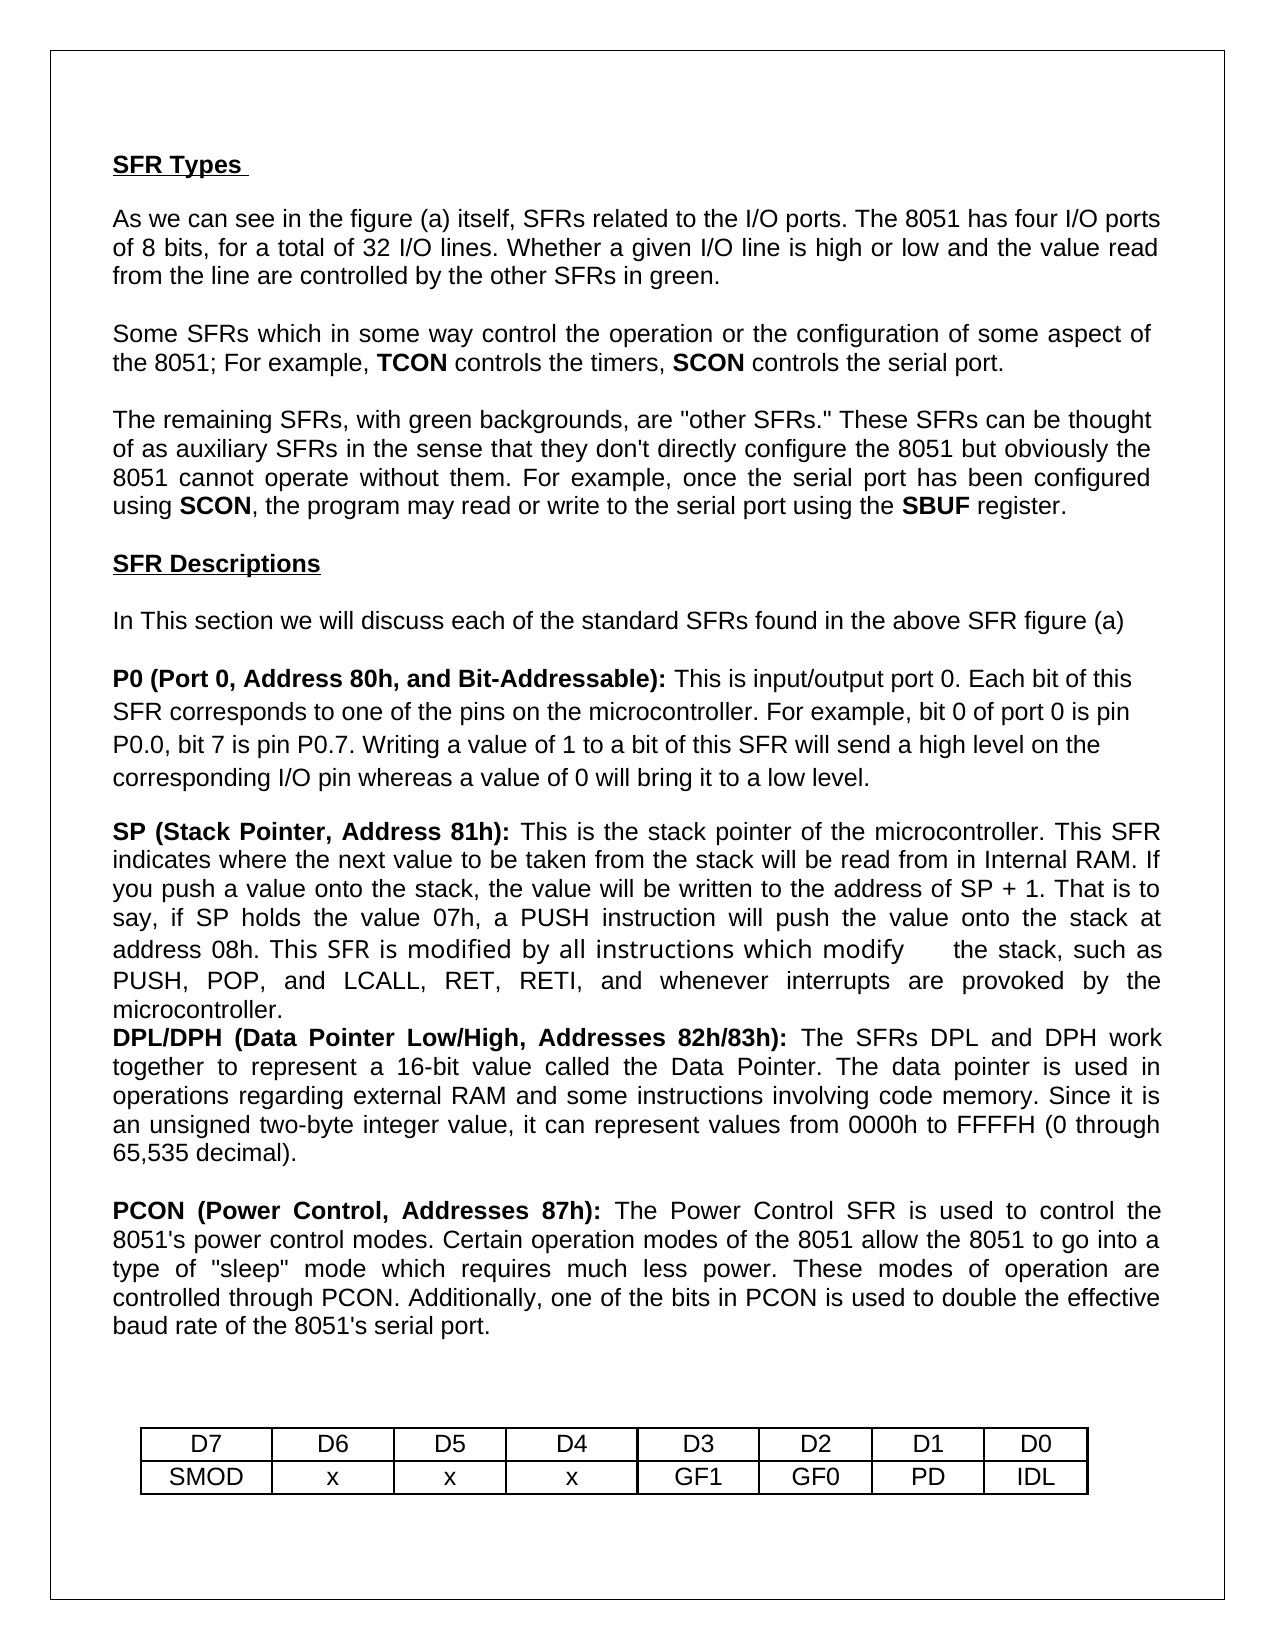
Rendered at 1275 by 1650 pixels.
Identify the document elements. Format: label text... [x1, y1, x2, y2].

table_header D1 [873, 1429, 983, 1460]
text P0 (Port 0, Address 80h, and Bit-Addressable): This is input/output port 0. Each bit of this SFR corresponds to one of the pins on the microcontroller. For example, bit 0 of port 0 is pin P0.0, bit 7 is pin P0.7. Writing a value of 1 to a bit of this SFR will send a high level on the corresponding I/O pin whereas a value of 0 will bring it to a low level. [112, 664, 1162, 792]
text Some SFRs which in some way control the operation or the configuration of some aspect of the 8051; For example, TCON controls the timers, SCON controls the serial port. [112, 319, 1153, 376]
table_header D0 [985, 1429, 1086, 1460]
table_cell GF0 [760, 1462, 871, 1493]
table_cell IDL [985, 1462, 1086, 1493]
text In This section we will discuss each of the standard SFRs found in the above SFR figure (a) [112, 606, 1153, 635]
table_cell x [507, 1462, 636, 1493]
text SP (Stack Pointer, Address 81h): This is the stack pointer of the microcontroller. This SFR indicates where the next value to be taken from the stack will be read from in Internal RAM. If you push a value onto the stack, the value will be written to the address of SP + 1. That is to say, if SP holds the value 07h, a PUSH instruction will push the value onto the stack at address 08h. This SFR is modified by all instructions which modify the stack, such as PUSH, POP, and LCALL, RET, RETI, and whenever interrupts are provoked by the microcontroller. [112, 817, 1162, 1023]
text PCON (Power Control, Addresses 87h): The Power Control SFR is used to control the 8051's power control modes. Certain operation modes of the 8051 allow the 8051 to go into a type of "sleep" mode which requires much less power. These modes of operation are controlled through PCON. Additionally, one of the bits in PCON is used to double the effective baud rate of the 8051's serial port. [112, 1196, 1162, 1340]
table_header D3 [639, 1429, 758, 1460]
table_header D2 [760, 1429, 871, 1460]
text SFR Descriptions [112, 549, 1153, 578]
table_cell GF1 [639, 1462, 758, 1493]
table_cell SMOD [142, 1462, 271, 1493]
table_header D5 [395, 1429, 505, 1460]
table_header D7 [142, 1429, 271, 1460]
text DPL/DPH (Data Pointer Low/High, Addresses 82h/83h): The SFRs DPL and DPH work together to represent a 16-bit value called the Data Pointer. The data pointer is used in operations regarding external RAM and some instructions involving code memory. Since it is an unsigned two-byte integer value, it can represent values from 0000h to FFFFH (0 through 65,535 decimal). [112, 1023, 1162, 1167]
table_cell x [273, 1462, 393, 1493]
text The remaining SFRs, with green backgrounds, are "other SFRs." These SFRs can be thought of as auxiliary SFRs in the sense that they don't directly configure the 8051 but obviously the 8051 cannot operate without them. For example, once the serial port has been configured using SCON, the program may read or write to the serial port using the SBUF register. [112, 405, 1153, 520]
text SFR Types [112, 150, 1162, 179]
table_header D4 [507, 1429, 636, 1460]
text As we can see in the figure (a) itself, SFRs related to the I/O ports. The 8051 has four I/O ports of 8 bits, for a total of 32 I/O lines. Whether a given I/O line is high or low and the value read from the line are controlled by the other SFRs in green. [112, 204, 1162, 290]
table_cell x [395, 1462, 505, 1493]
table_cell PD [873, 1462, 983, 1493]
table_header D6 [273, 1429, 393, 1460]
